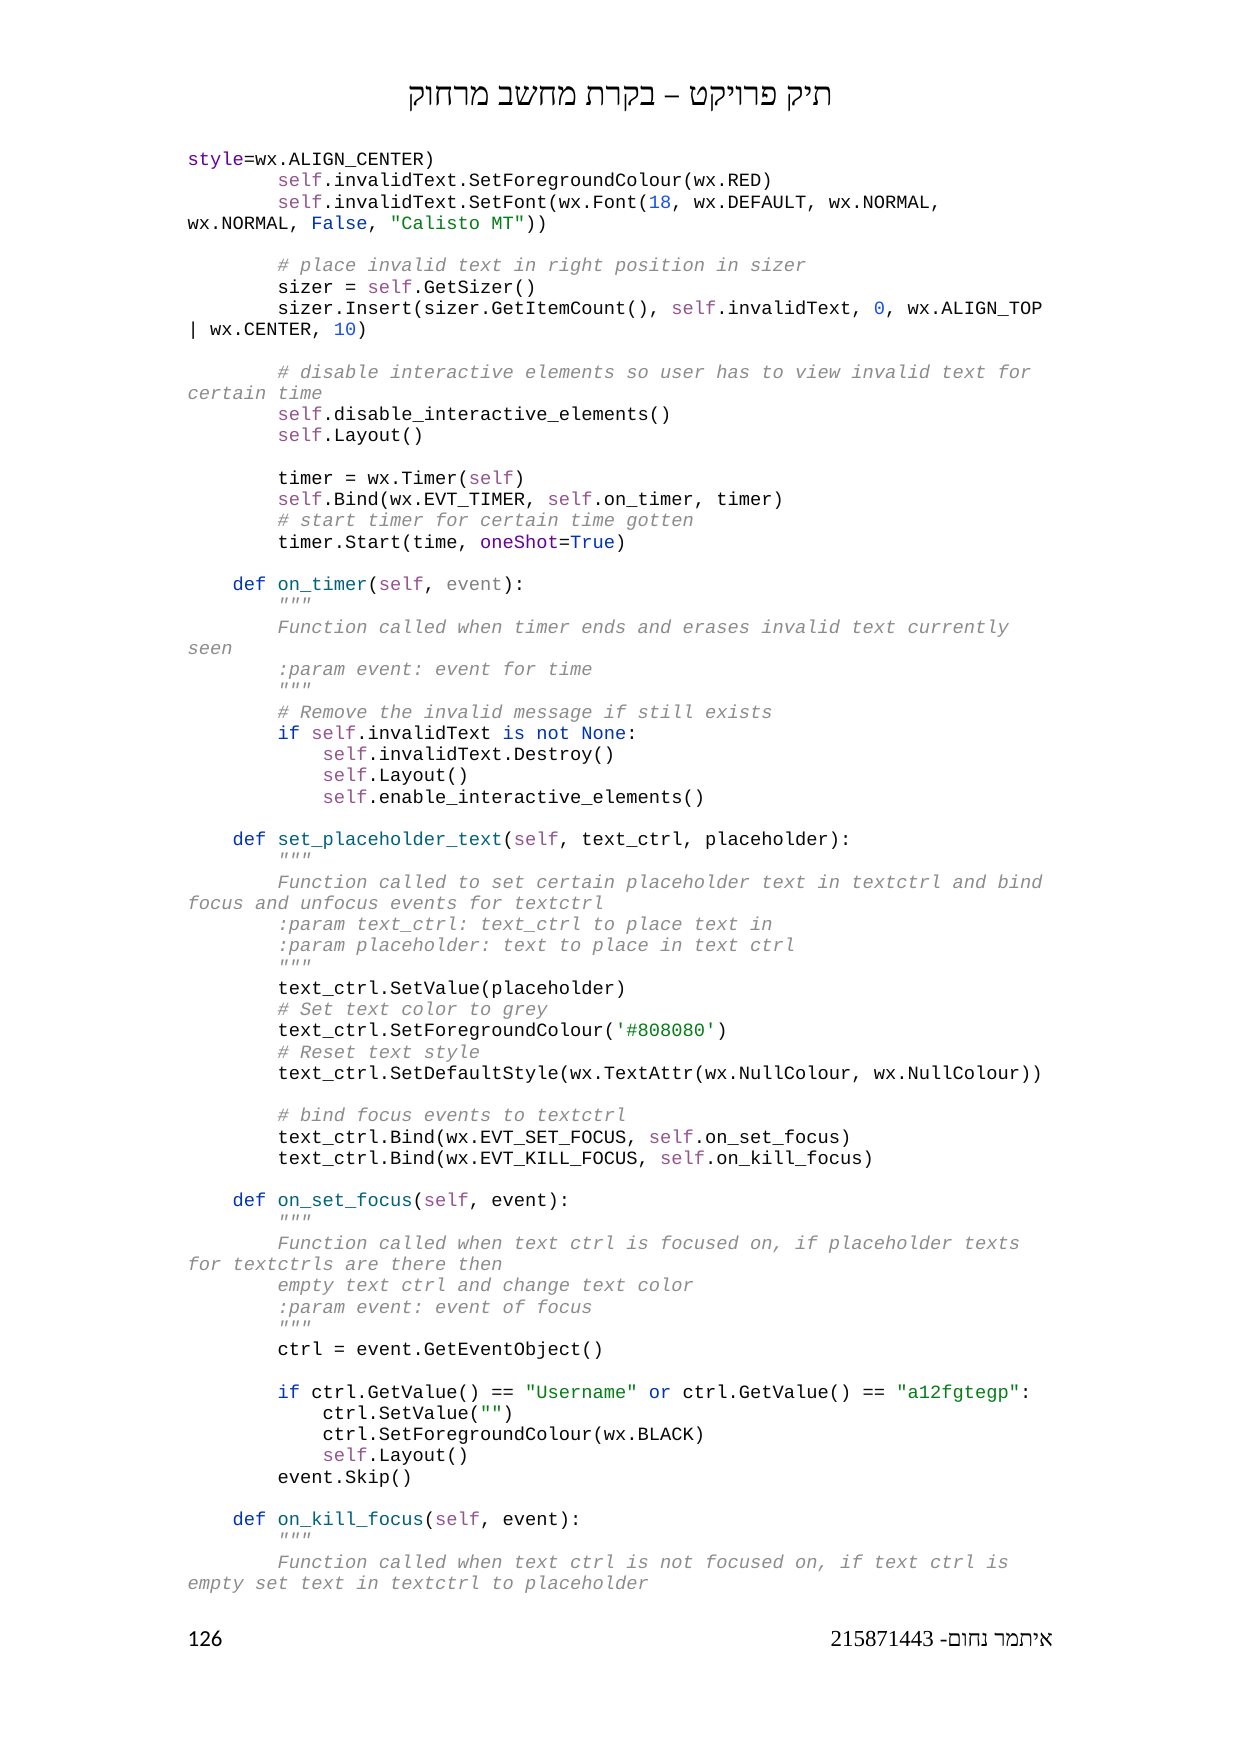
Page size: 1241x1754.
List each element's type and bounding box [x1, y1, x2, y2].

text [187, 150, 1053, 1595]
